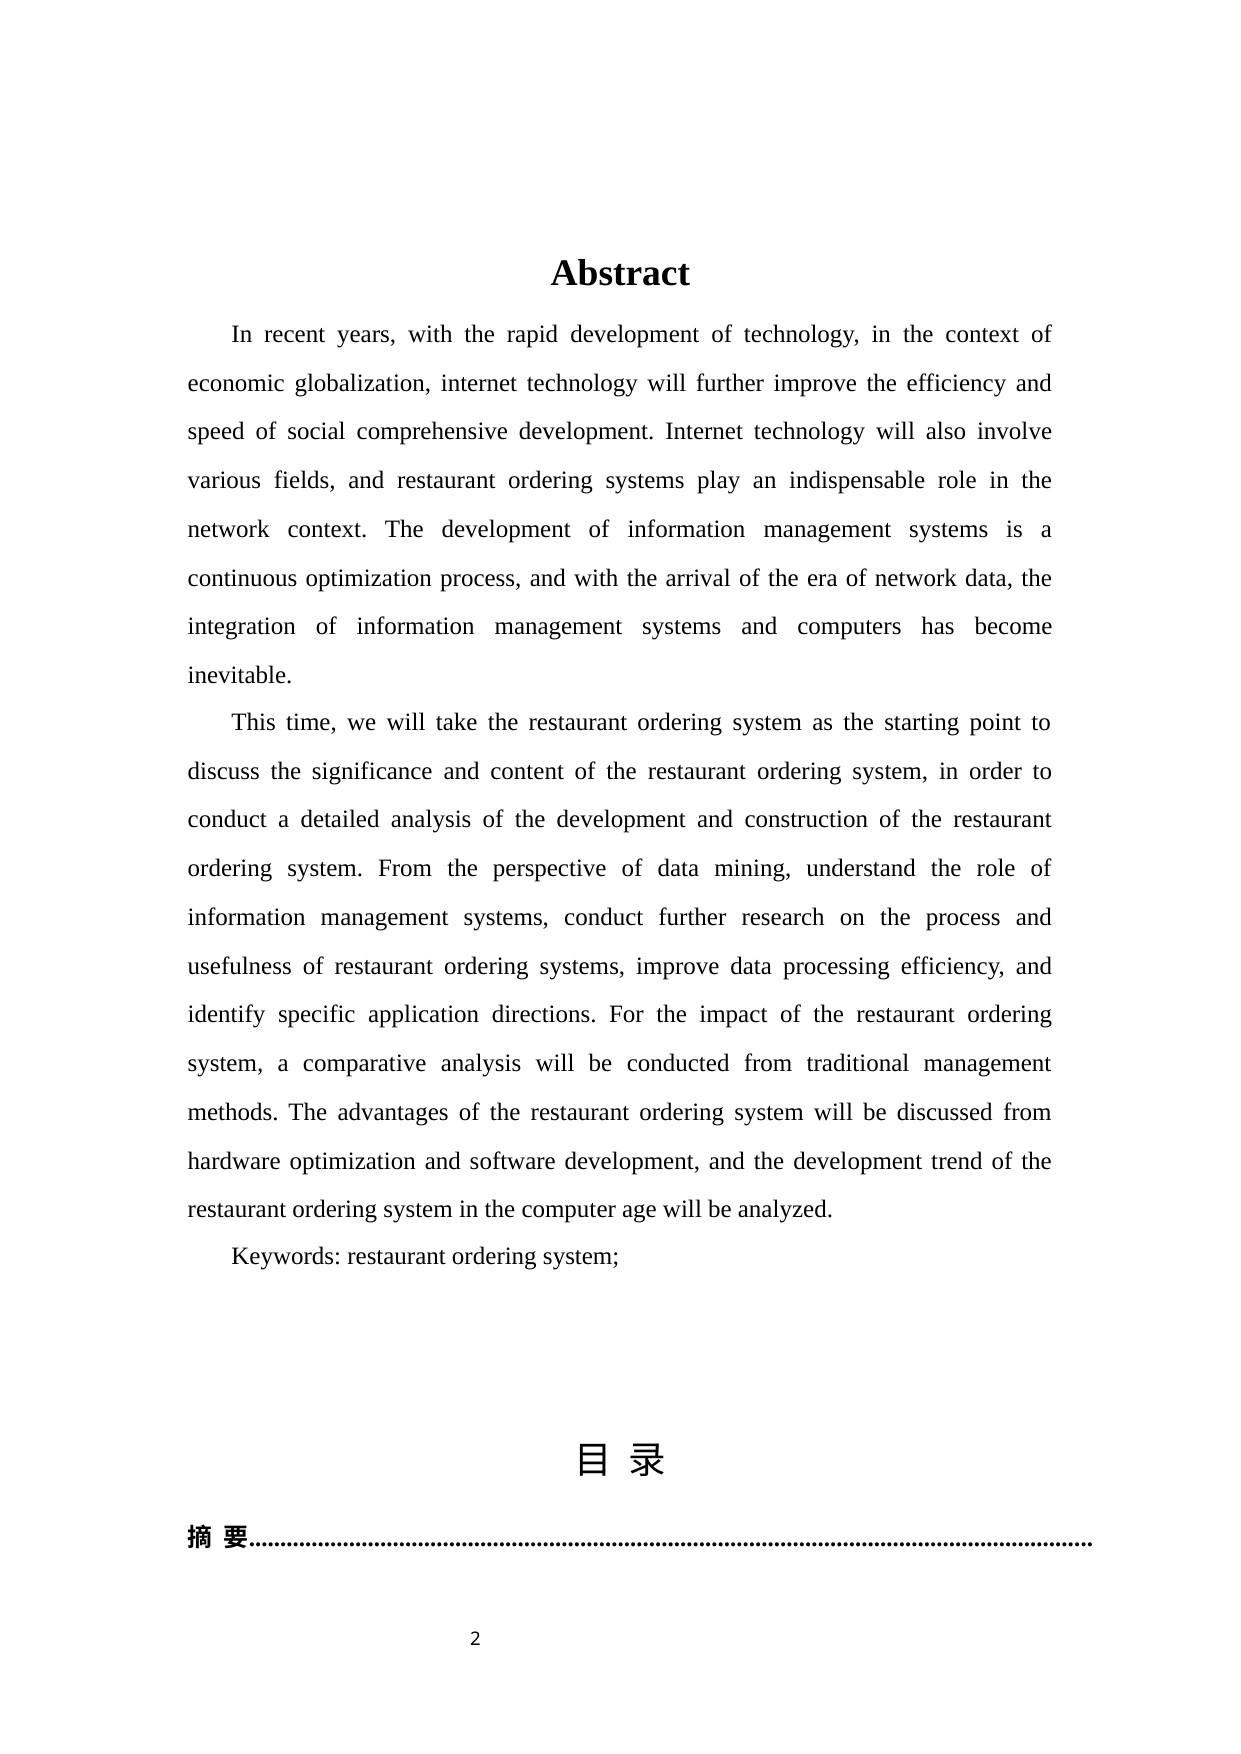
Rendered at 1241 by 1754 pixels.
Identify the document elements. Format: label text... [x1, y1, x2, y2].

text 目 录 [187, 1425, 1053, 1490]
text This time, we will take the restaurant ordering system as the starting point to discuss the significance and content of the restaurant ordering system, in order to conduct a detailed analysis of the development and construction of the restaurant ordering system. From the perspective of data mining, understand the role of information management systems, conduct further research on the process and usefulness of restaurant ordering systems, improve data processing efficiency, and identify specific application directions. For the impact of the restaurant ordering system, a comparative analysis will be conducted from traditional management methods. The advantages of the restaurant ordering system will be discussed from hardware optimization and software development, and the development trend of the restaurant ordering system in the computer age will be analyzed. [187, 705, 1053, 1225]
subtitle Abstract [187, 239, 1053, 304]
text 摘 要 I [187, 1503, 1053, 1568]
text Keywords: restaurant ordering system; [187, 1239, 1053, 1272]
text In recent years, with the rapid development of technology, in the context of economic globalization, internet technology will further improve the efficiency and speed of social comprehensive development. Internet technology will also involve various fields, and restaurant ordering systems play an indispensable role in the network context. The development of information management systems is a continuous optimization process, and with the arrival of the era of network data, the integration of information management systems and computers has become inevitable. [187, 317, 1053, 691]
